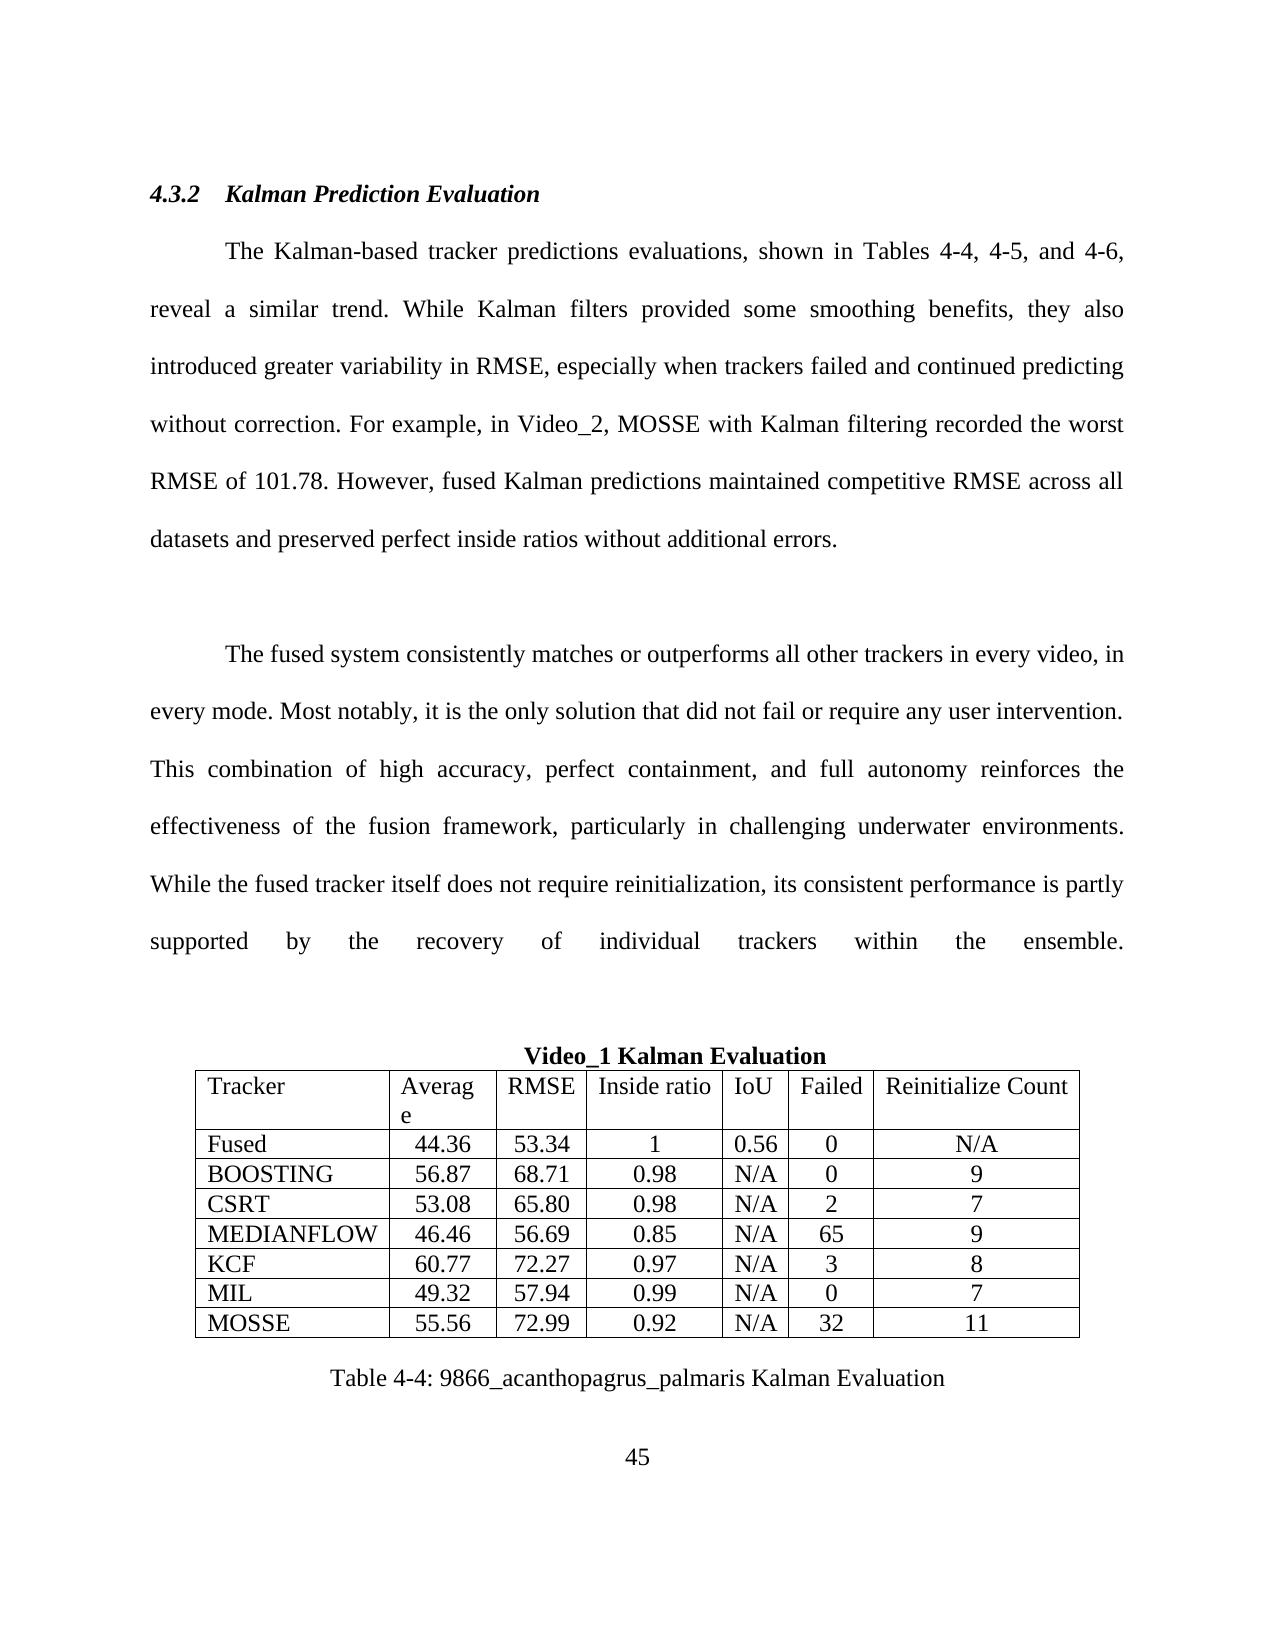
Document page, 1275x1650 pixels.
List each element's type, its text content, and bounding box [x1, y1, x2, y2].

table_cell 7 [874, 1279, 1079, 1307]
table_cell 65.80 [497, 1189, 586, 1218]
table_cell 0 [789, 1279, 873, 1307]
subtitle Kalman Prediction Evaluation [150, 179, 1125, 207]
table_cell 65 [789, 1219, 873, 1248]
table_cell 56.87 [390, 1159, 496, 1188]
table_cell BOOSTING [196, 1159, 389, 1188]
table_cell 0.98 [587, 1159, 722, 1188]
table_cell 49.32 [390, 1279, 496, 1307]
table_header Tracker [196, 1071, 389, 1128]
table_cell 0 [789, 1159, 873, 1188]
table_cell 1 [587, 1130, 722, 1158]
table_cell 0.85 [587, 1219, 722, 1248]
table_header Inside ratio [587, 1071, 722, 1128]
table_cell 72.27 [497, 1249, 586, 1277]
table_cell 0.56 [723, 1130, 788, 1158]
table_cell 8 [874, 1249, 1079, 1277]
table_cell 53.34 [497, 1130, 586, 1158]
table_header Failed [789, 1071, 873, 1128]
table_cell 57.94 [497, 1279, 586, 1307]
table_cell 0.97 [587, 1249, 722, 1277]
table_cell N/A [723, 1249, 788, 1277]
table_cell N/A [723, 1279, 788, 1307]
text The Kalman-based tracker predictions evaluations, shown in Tables 4-4, 4-5, and 4-6, reveal a similar trend. While Kalman filters provided some smoothing benefits, they also introduced greater variability in RMSE, especially when trackers failed and continued predicting without correction. For example, in Video_2, MOSSE with Kalman filtering recorded the worst RMSE of 101.78. However, fused Kalman predictions maintained competitive RMSE across all datasets and preserved perfect inside ratios without additional errors. [150, 236, 1125, 552]
table_header Reinitialize Count [874, 1071, 1079, 1128]
table_cell N/A [723, 1308, 788, 1337]
table_cell 55.56 [390, 1308, 496, 1337]
table_header IoU [723, 1071, 788, 1128]
text Table 4-4: 9866_acanthopagrus_palmaris Kalman Evaluation [150, 1363, 1125, 1392]
table_cell Fused [196, 1130, 389, 1158]
table_cell 68.71 [497, 1159, 586, 1188]
table_cell 7 [874, 1189, 1079, 1218]
table_cell 11 [874, 1308, 1079, 1337]
table_header RMSE [497, 1071, 586, 1128]
table_cell 72.99 [497, 1308, 586, 1337]
table_cell 0.92 [587, 1308, 722, 1337]
table_cell MEDIANFLOW [196, 1219, 389, 1248]
table_cell N/A [723, 1189, 788, 1218]
table_cell MIL [196, 1279, 389, 1307]
table_cell 9 [874, 1159, 1079, 1188]
table_cell 2 [789, 1189, 873, 1218]
text The fused system consistently matches or outperforms all other trackers in every video, in every mode. Most notably, it is the only solution that did not fail or require any user intervention. This combination of high accuracy, perfect containment, and full autonomy reinforces the effectiveness of the fusion framework, particularly in challenging underwater environments. While the fused tracker itself does not require reinitialization, its consistent performance is partly supported by the recovery of individual trackers within the ensemble. [150, 639, 1125, 1012]
table_cell KCF [196, 1249, 389, 1277]
table_cell 60.77 [390, 1249, 496, 1277]
table_cell MOSSE [196, 1308, 389, 1337]
table_cell 46.46 [390, 1219, 496, 1248]
table_cell 0.98 [587, 1189, 722, 1218]
table_cell 44.36 [390, 1130, 496, 1158]
table_cell 9 [874, 1219, 1079, 1248]
text Video_1 Kalman Evaluation [150, 1041, 1125, 1070]
table_cell 53.08 [390, 1189, 496, 1218]
table_cell 0.99 [587, 1279, 722, 1307]
table_cell 32 [789, 1308, 873, 1337]
table_header Average [390, 1071, 496, 1128]
table_cell CSRT [196, 1189, 389, 1218]
table_cell 3 [789, 1249, 873, 1277]
table_cell 56.69 [497, 1219, 586, 1248]
table_cell N/A [723, 1219, 788, 1248]
table_cell 0 [789, 1130, 873, 1158]
table_cell N/A [723, 1159, 788, 1188]
table_cell N/A [874, 1130, 1079, 1158]
